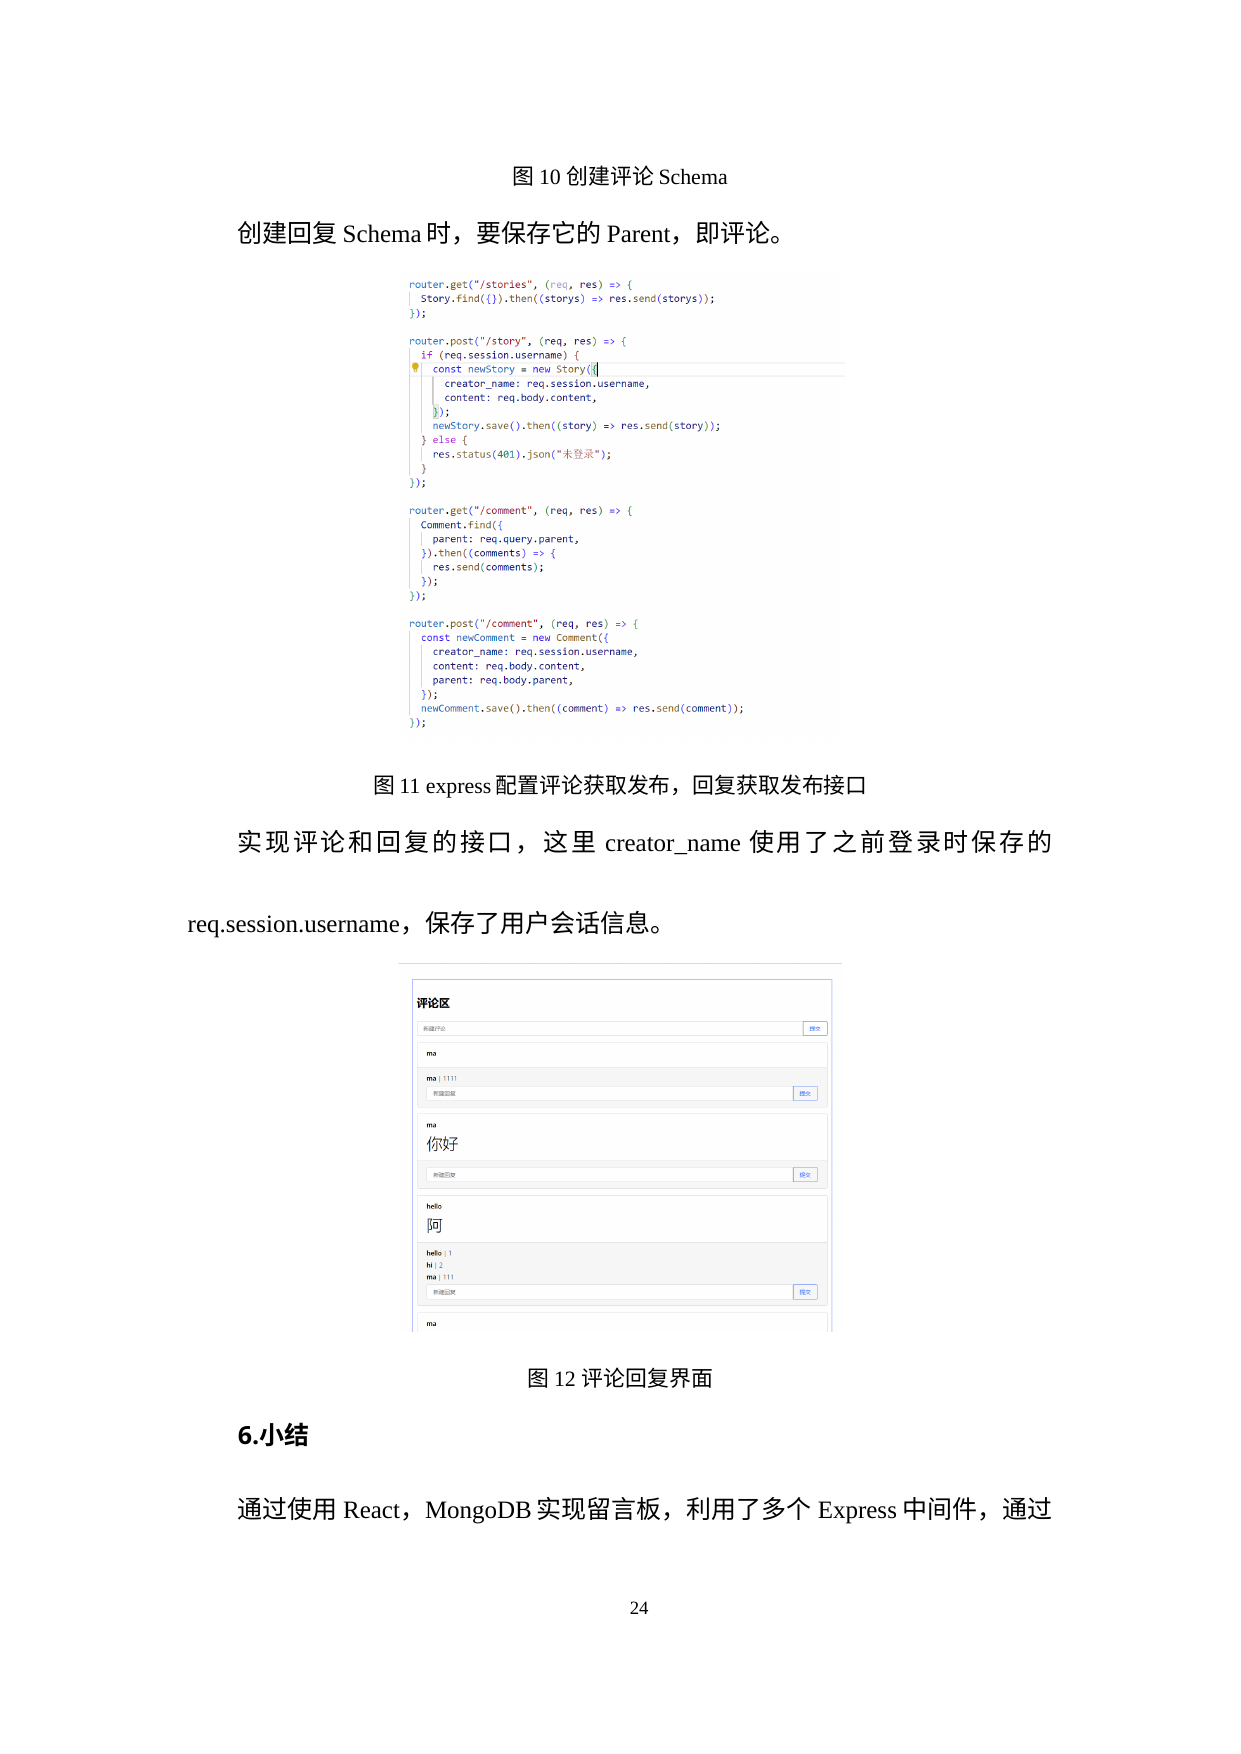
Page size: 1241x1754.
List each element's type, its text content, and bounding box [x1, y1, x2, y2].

text 创建回复Schema时，要保存它的Parent，即评论。 [187, 199, 1053, 264]
text 图12 评论回复界面 [187, 1361, 1053, 1393]
text 实现评论和回复的接口，这里creator_name使用了之前登录时保存的req.session.username，保存了用户会话信息。 [187, 808, 1053, 954]
text 图11 express配置评论获取发布，回复获取发布接口 [187, 768, 1053, 800]
text 图10 创建评论Schema [187, 158, 1053, 191]
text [187, 1475, 1053, 1540]
text 6.小结 [187, 1401, 1053, 1466]
picture [398, 963, 842, 1332]
picture [394, 272, 846, 742]
